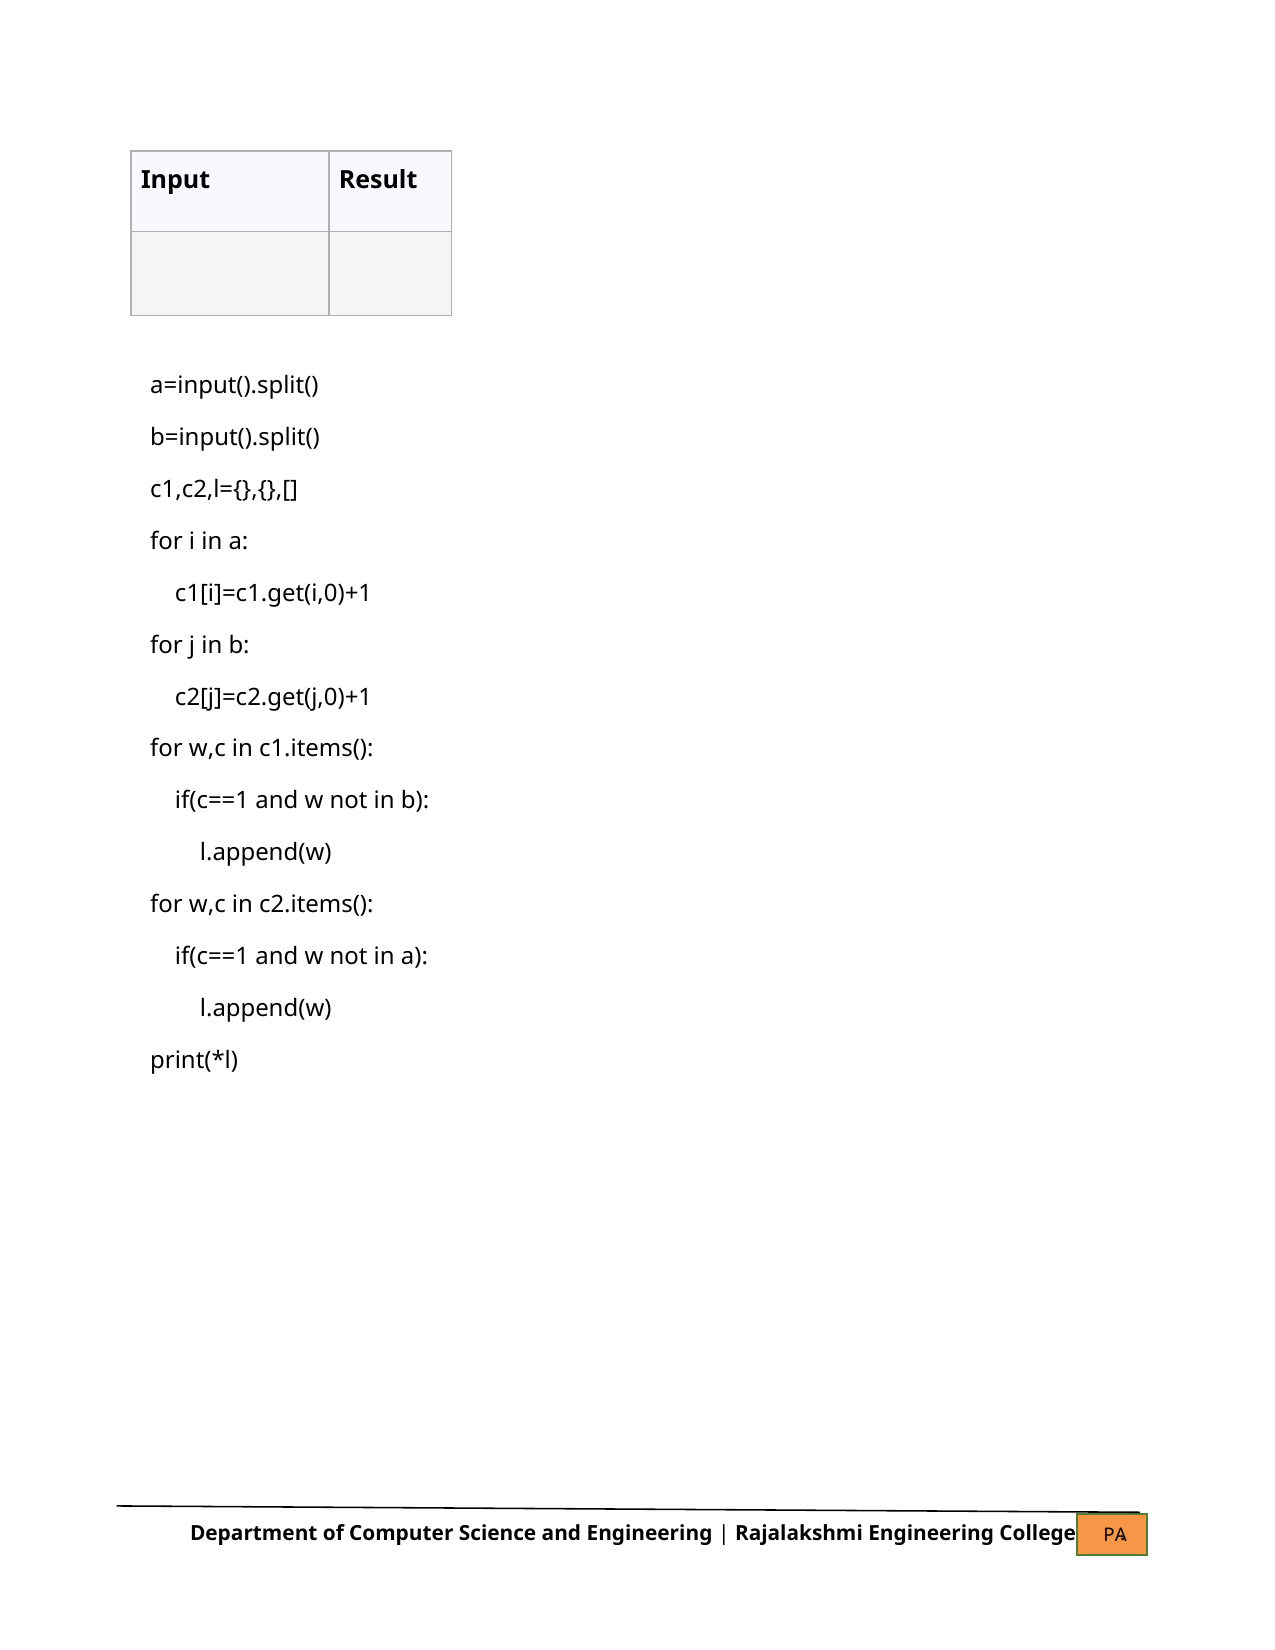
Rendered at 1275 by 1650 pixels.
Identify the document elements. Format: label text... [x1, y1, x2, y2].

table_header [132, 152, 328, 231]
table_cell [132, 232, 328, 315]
text if(c==1 and w not in b): [150, 783, 1125, 816]
text for w,c in c1.items(): [150, 731, 1125, 764]
text c2[j]=c2.get(j,0)+1 [150, 679, 1125, 712]
text l.append(w) [150, 835, 1125, 868]
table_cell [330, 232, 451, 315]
text for j in b: [150, 627, 1125, 660]
text for i in a: [150, 524, 1125, 556]
text print(*l) [150, 1042, 1125, 1075]
text c1,c2,l={},{},[] [150, 472, 1125, 504]
text for w,c in c2.items(): [150, 887, 1125, 919]
text b=input().split() [150, 420, 1125, 453]
text c1[i]=c1.get(i,0)+1 [150, 576, 1125, 608]
text l.append(w) [150, 991, 1125, 1023]
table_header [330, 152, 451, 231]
text if(c==1 and w not in a): [150, 939, 1125, 971]
text a=input().split() [150, 368, 1125, 401]
